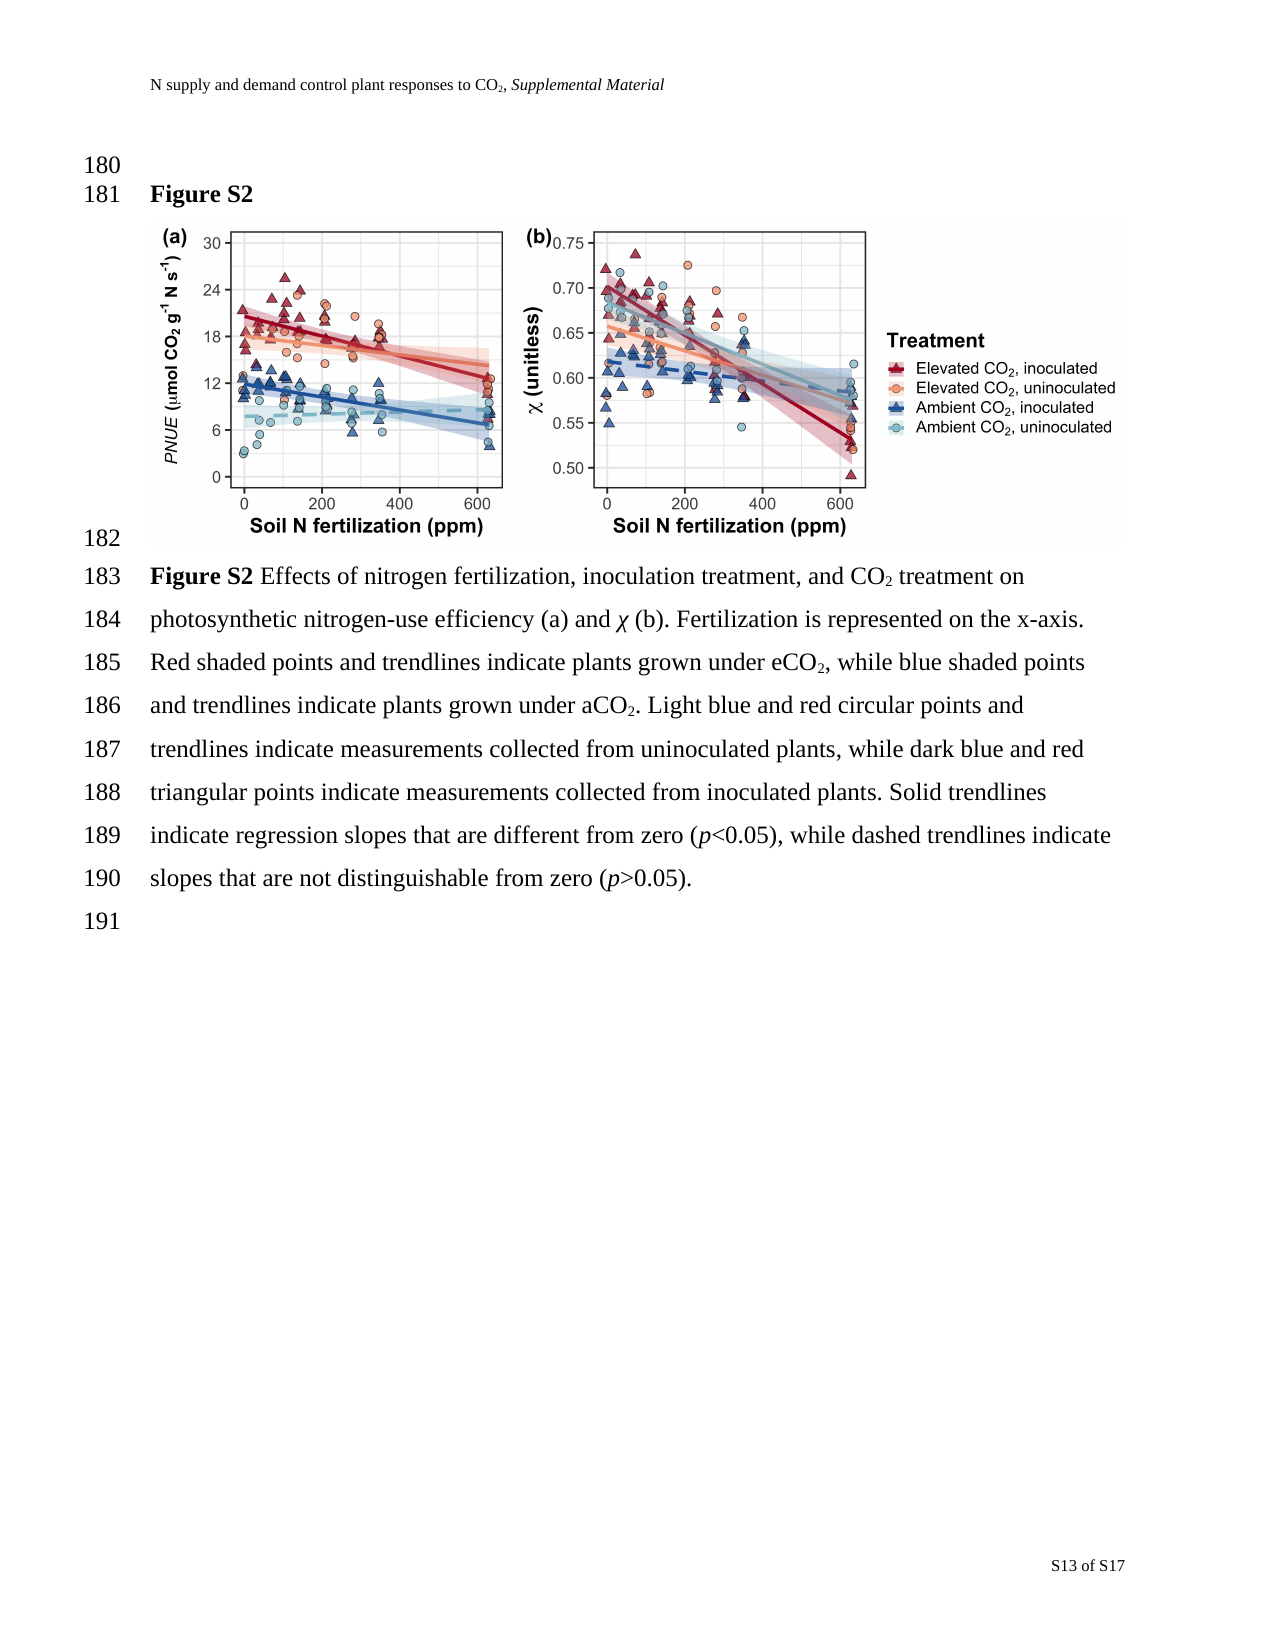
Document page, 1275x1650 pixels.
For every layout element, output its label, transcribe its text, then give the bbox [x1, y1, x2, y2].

picture [150, 221, 1125, 547]
text Figure S2 Effects of nitrogen fertilization, inoculation treatment, and CO2 treatment on photosynthetic nitrogen-use efficiency (a) and χ (b). Fertilization is represented on the x-axis. Red shaded points and trendlines indicate plants grown under eCO2, while blue shaded points and trendlines indicate plants grown under aCO2. Light blue and red circular points and trendlines indicate measurements collected from uninoculated plants, while dark blue and red triangular points indicate measurements collected from inoculated plants. Solid trendlines indicate regression slopes that are different from zero (p<0.05), while dashed trendlines indicate slopes that are not distinguishable from zero (p>0.05). [150, 561, 1125, 892]
text Figure S2 [150, 179, 1125, 207]
